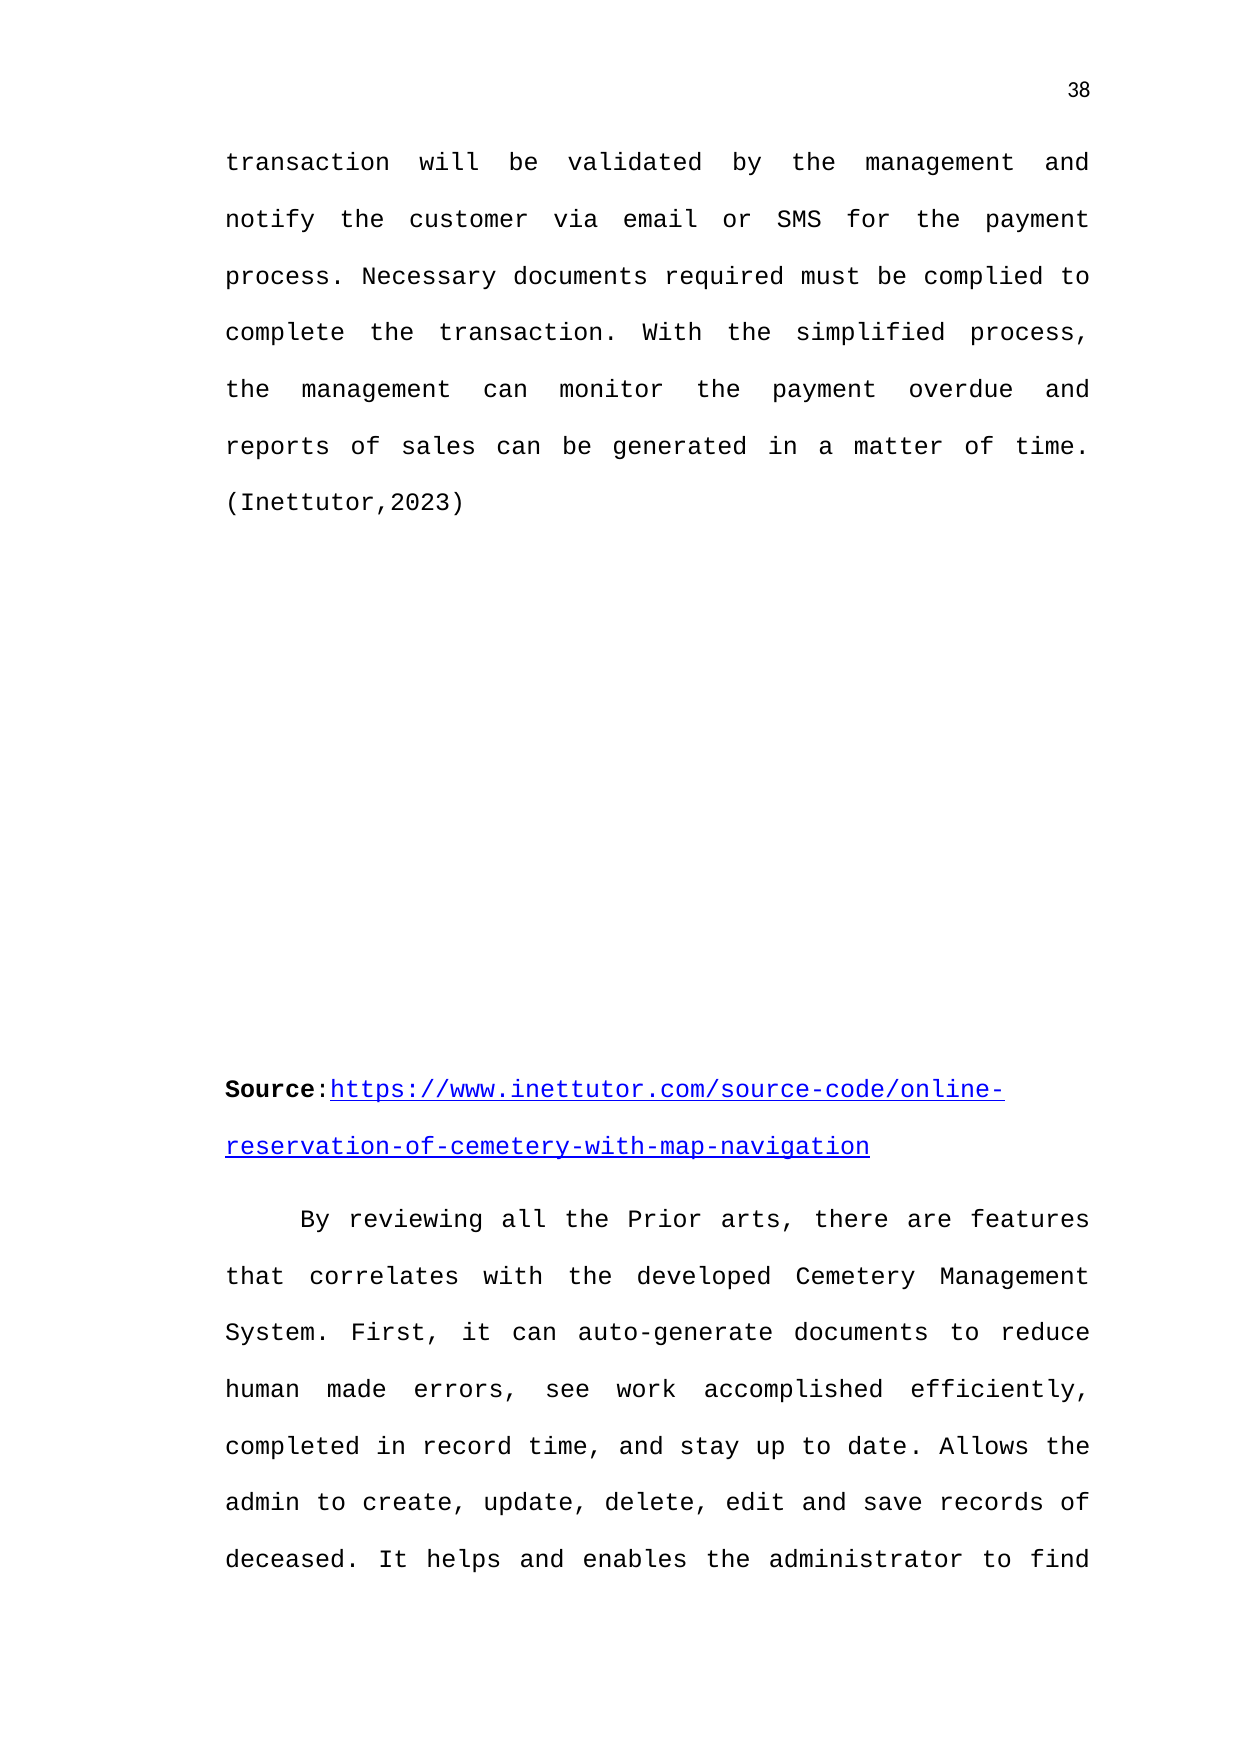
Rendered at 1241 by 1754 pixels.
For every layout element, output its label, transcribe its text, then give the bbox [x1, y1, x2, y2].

text Source:https://www.inettutor.com/source-code/online-reservation-of-cemetery-with-map-navigation [225, 1077, 1090, 1162]
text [225, 1207, 1090, 1575]
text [225, 150, 1090, 518]
